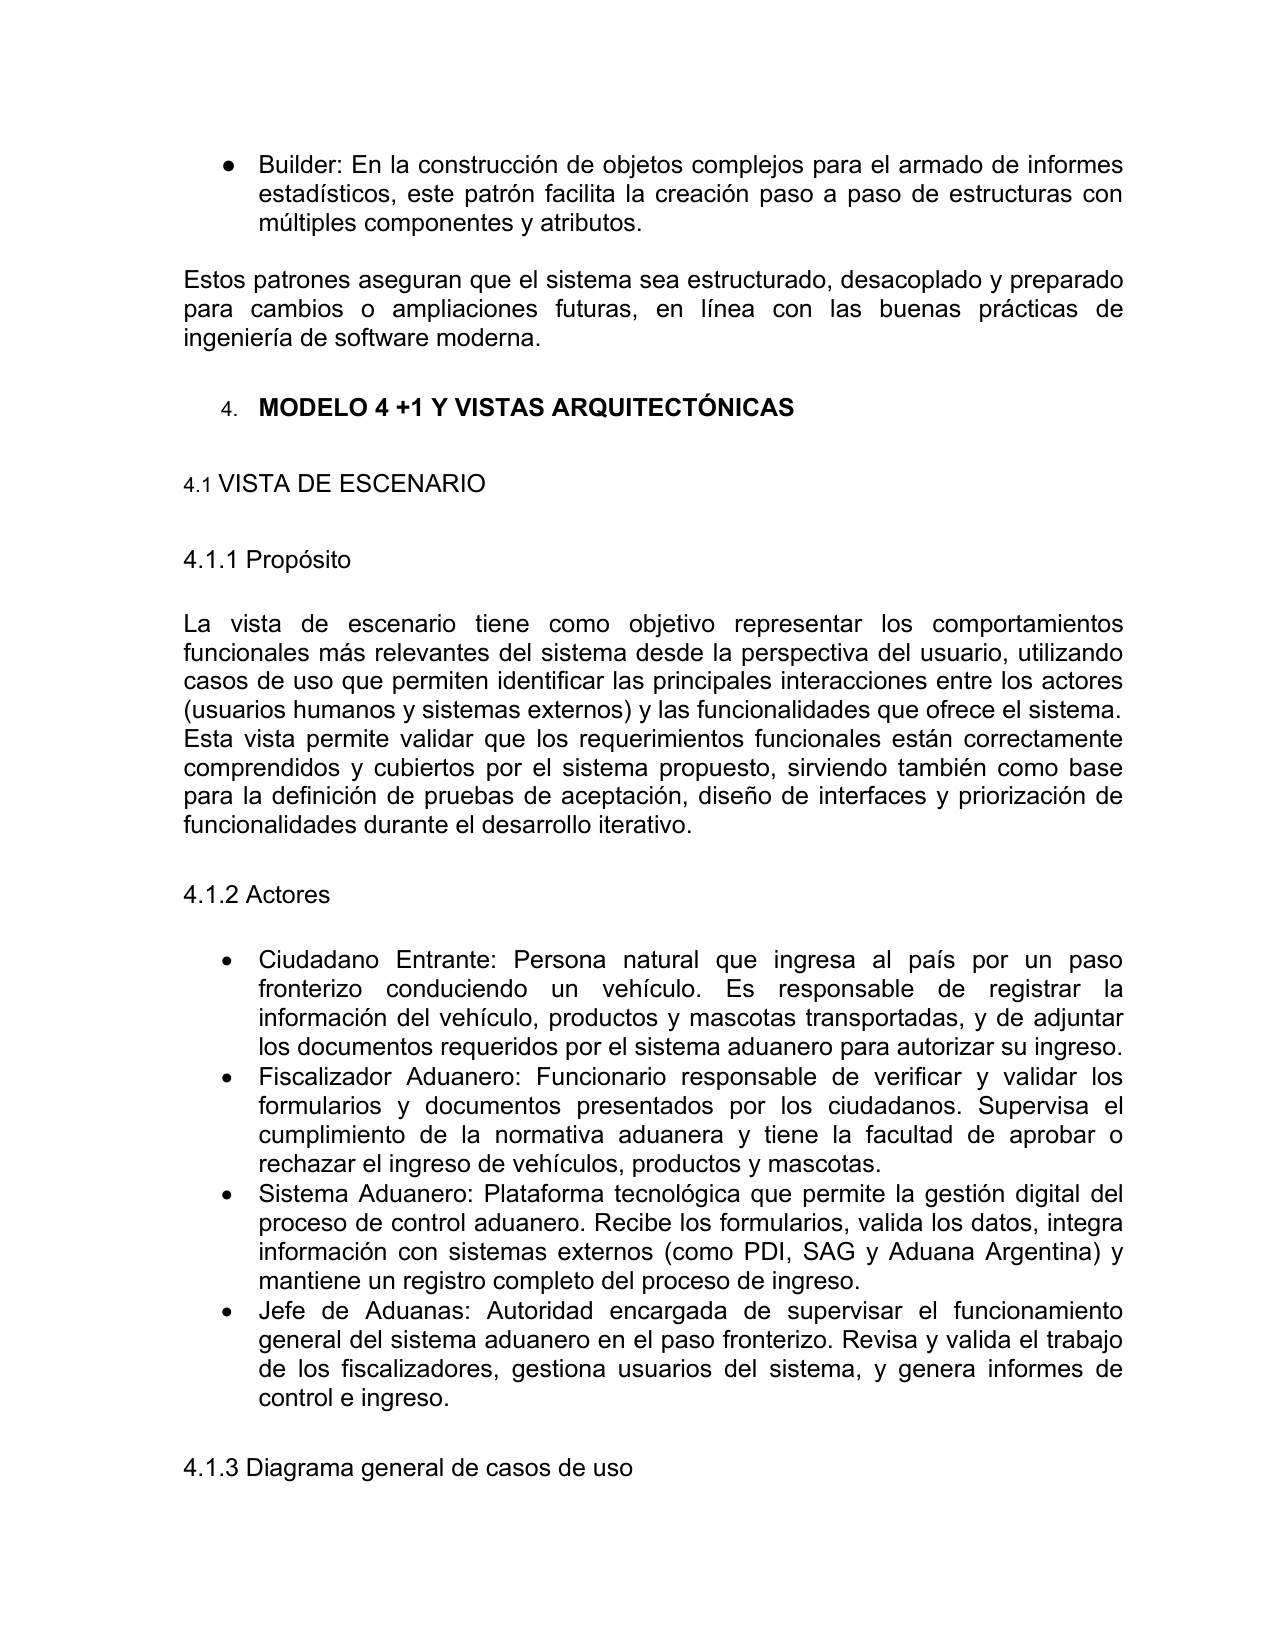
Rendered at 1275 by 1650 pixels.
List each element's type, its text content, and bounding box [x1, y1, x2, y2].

subtitle 4.1 VISTA DE ESCENARIO [183, 469, 1125, 497]
list Ciudadano Entrante: Persona natural que ingresa al país por un paso fronterizo conduciendo un vehículo. Es responsable de registrar la información del vehículo, productos y mascotas transportadas, y de adjuntar los documentos requeridos por el sistema aduanero para autorizar su ingreso. [221, 944, 1125, 1061]
list Jefe de Aduanas: Autoridad encargada de supervisar el funcionamiento general del sistema aduanero en el paso fronterizo. Revisa y valida el trabajo de los fiscalizadores, gestiona usuarios del sistema, y genera informes de control e ingreso. [221, 1294, 1125, 1411]
subtitle 4.1.1 Propósito [183, 545, 1125, 574]
subtitle 4.1.3 Diagrama general de casos de uso [183, 1452, 1125, 1481]
list Builder: En la construcción de objetos complejos para el armado de informes estadísticos, este patrón facilita la creación paso a paso de estructuras con múltiples componentes y atributos. [221, 150, 1125, 236]
subtitle 4.1.2 Actores [183, 880, 1125, 909]
list Sistema Aduanero: Plataforma tecnológica que permite la gestión digital del proceso de control aduanero. Recibe los formularios, valida los datos, integra información con sistemas externos (como PDI, SAG y Aduana Argentina) y mantiene un registro completo del proceso de ingreso. [221, 1177, 1125, 1294]
text Estos patrones aseguran que el sistema sea estructurado, desacoplado y preparado para cambios o ampliaciones futuras, en línea con las buenas prácticas de ingeniería de software moderna. [183, 265, 1125, 351]
list Fiscalizador Aduanero: Funcionario responsable de verificar y validar los formularios y documentos presentados por los ciudadanos. Supervisa el cumplimiento de la normativa aduanera y tiene la facultad de aprobar o rechazar el ingreso de vehículos, productos y mascotas. [221, 1061, 1125, 1177]
text La vista de escenario tiene como objetivo representar los comportamientos funcionales más relevantes del sistema desde la perspectiva del usuario, utilizando casos de uso que permiten identificar las principales interacciones entre los actores (usuarios humanos y sistemas externos) y las funcionalidades que ofrece el sistema. [183, 609, 1125, 724]
text Esta vista permite validar que los requerimientos funcionales están correctamente comprendidos y cubiertos por el sistema propuesto, sirviendo también como base para la definición de pruebas de aceptación, diseño de interfaces y priorización de funcionalidades durante el desarrollo iterativo. [183, 724, 1125, 839]
subtitle MODELO 4 +1 Y VISTAS ARQUITECTÓNICAS [221, 392, 1125, 421]
